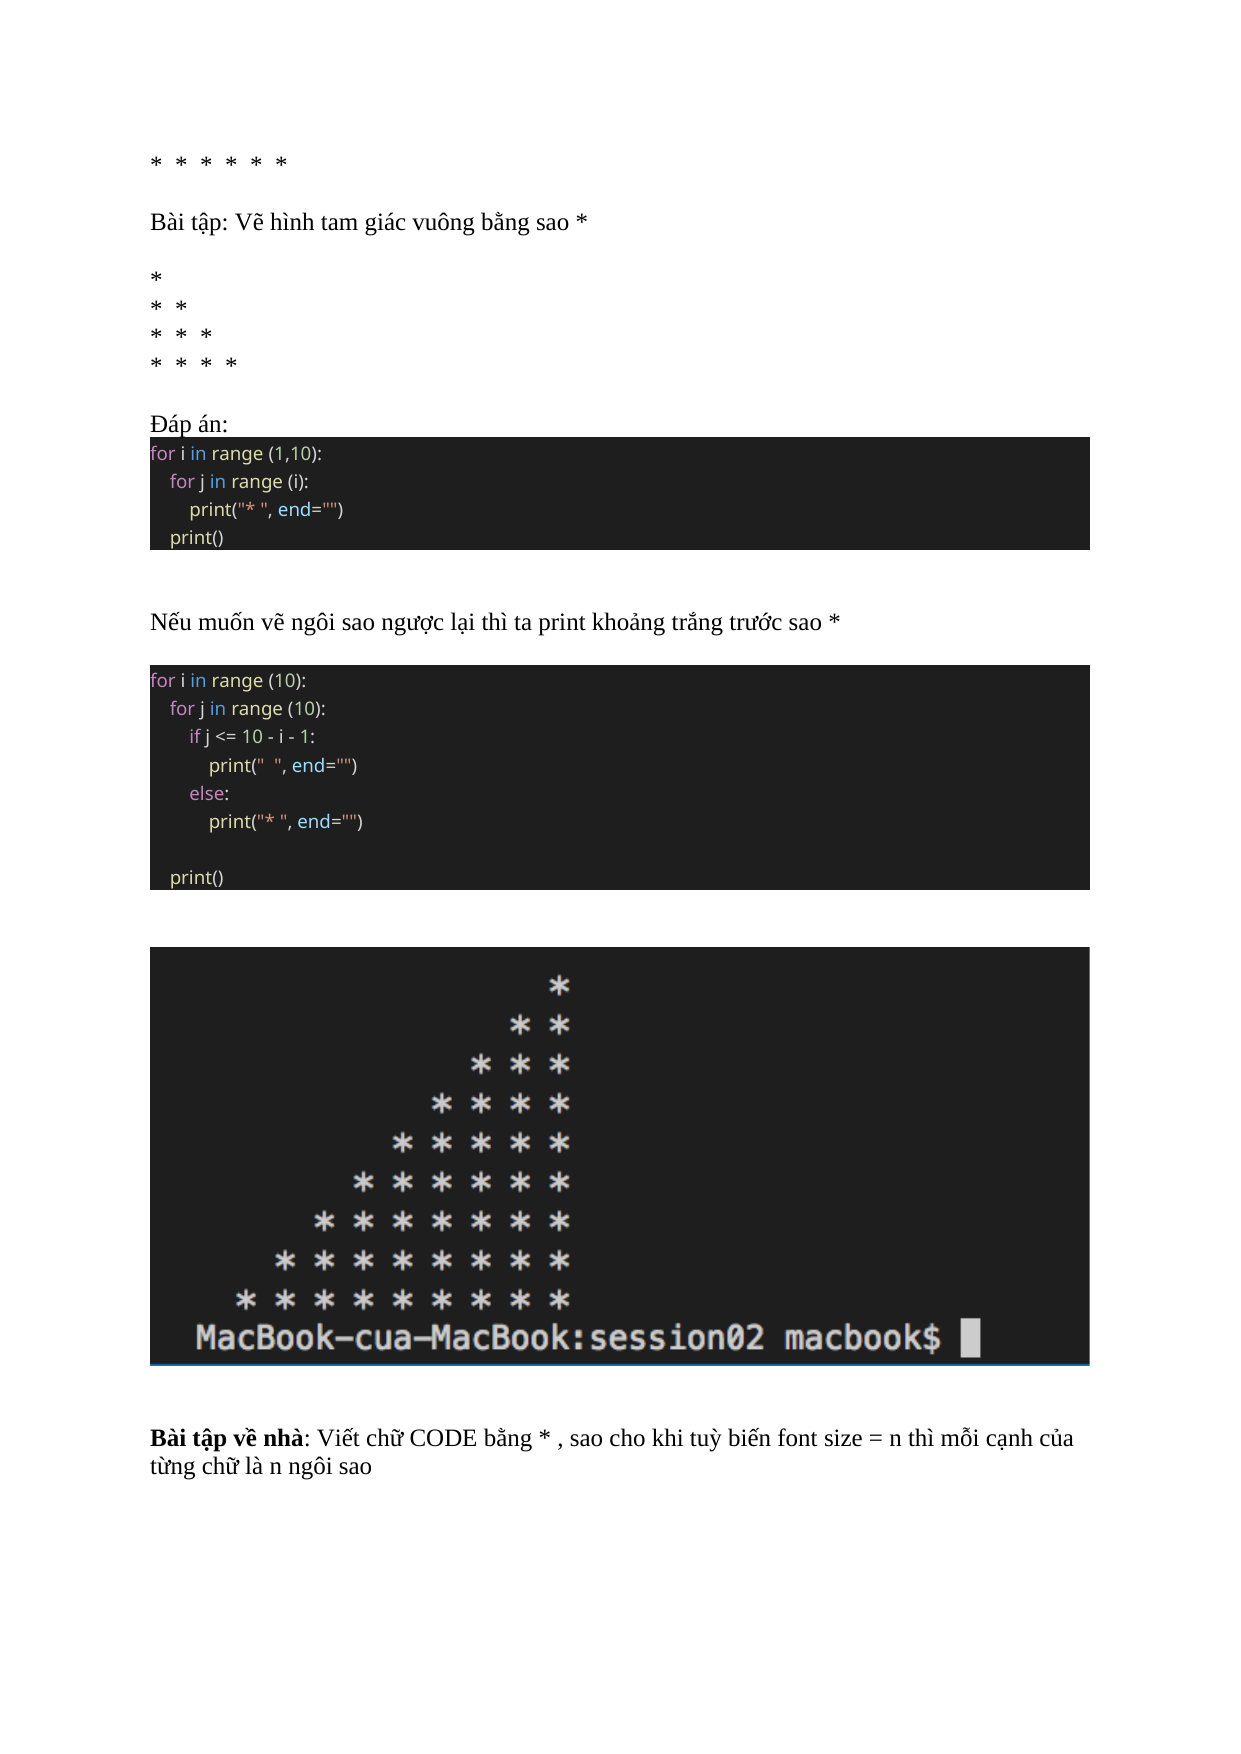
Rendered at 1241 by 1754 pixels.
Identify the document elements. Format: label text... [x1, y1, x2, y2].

text Bài tập: Vẽ hình tam giác vuông bằng sao * [150, 207, 1090, 236]
text print("* ", end="") [150, 494, 1090, 522]
text * * * * * * [150, 150, 1090, 179]
text * * * [150, 322, 1090, 351]
text Bài tập về nhà: Viết chữ CODE bằng * , sao cho khi tuỳ biến font size = n thì mỗi cạnh của từng chữ là n ngôi sao [150, 1423, 1090, 1480]
text print() [150, 522, 1090, 550]
text for i in range (10): [150, 665, 1090, 693]
text else: [150, 777, 1090, 806]
text * [150, 265, 1090, 294]
text if j <= 10 - i - 1: [150, 721, 1090, 749]
picture [150, 947, 1090, 1366]
text print(" ", end="") [150, 749, 1090, 777]
text Đáp án: [150, 409, 1090, 437]
text print("* ", end="") [150, 806, 1090, 834]
text Nếu muốn vẽ ngôi sao ngược lại thì ta print khoảng trắng trước sao * [150, 607, 1090, 636]
text print() [150, 862, 1090, 890]
text for j in range (i): [150, 466, 1090, 494]
text * * [150, 294, 1090, 322]
text for i in range (1,10): [150, 437, 1090, 466]
text for j in range (10): [150, 693, 1090, 721]
text * * * * [150, 351, 1090, 380]
